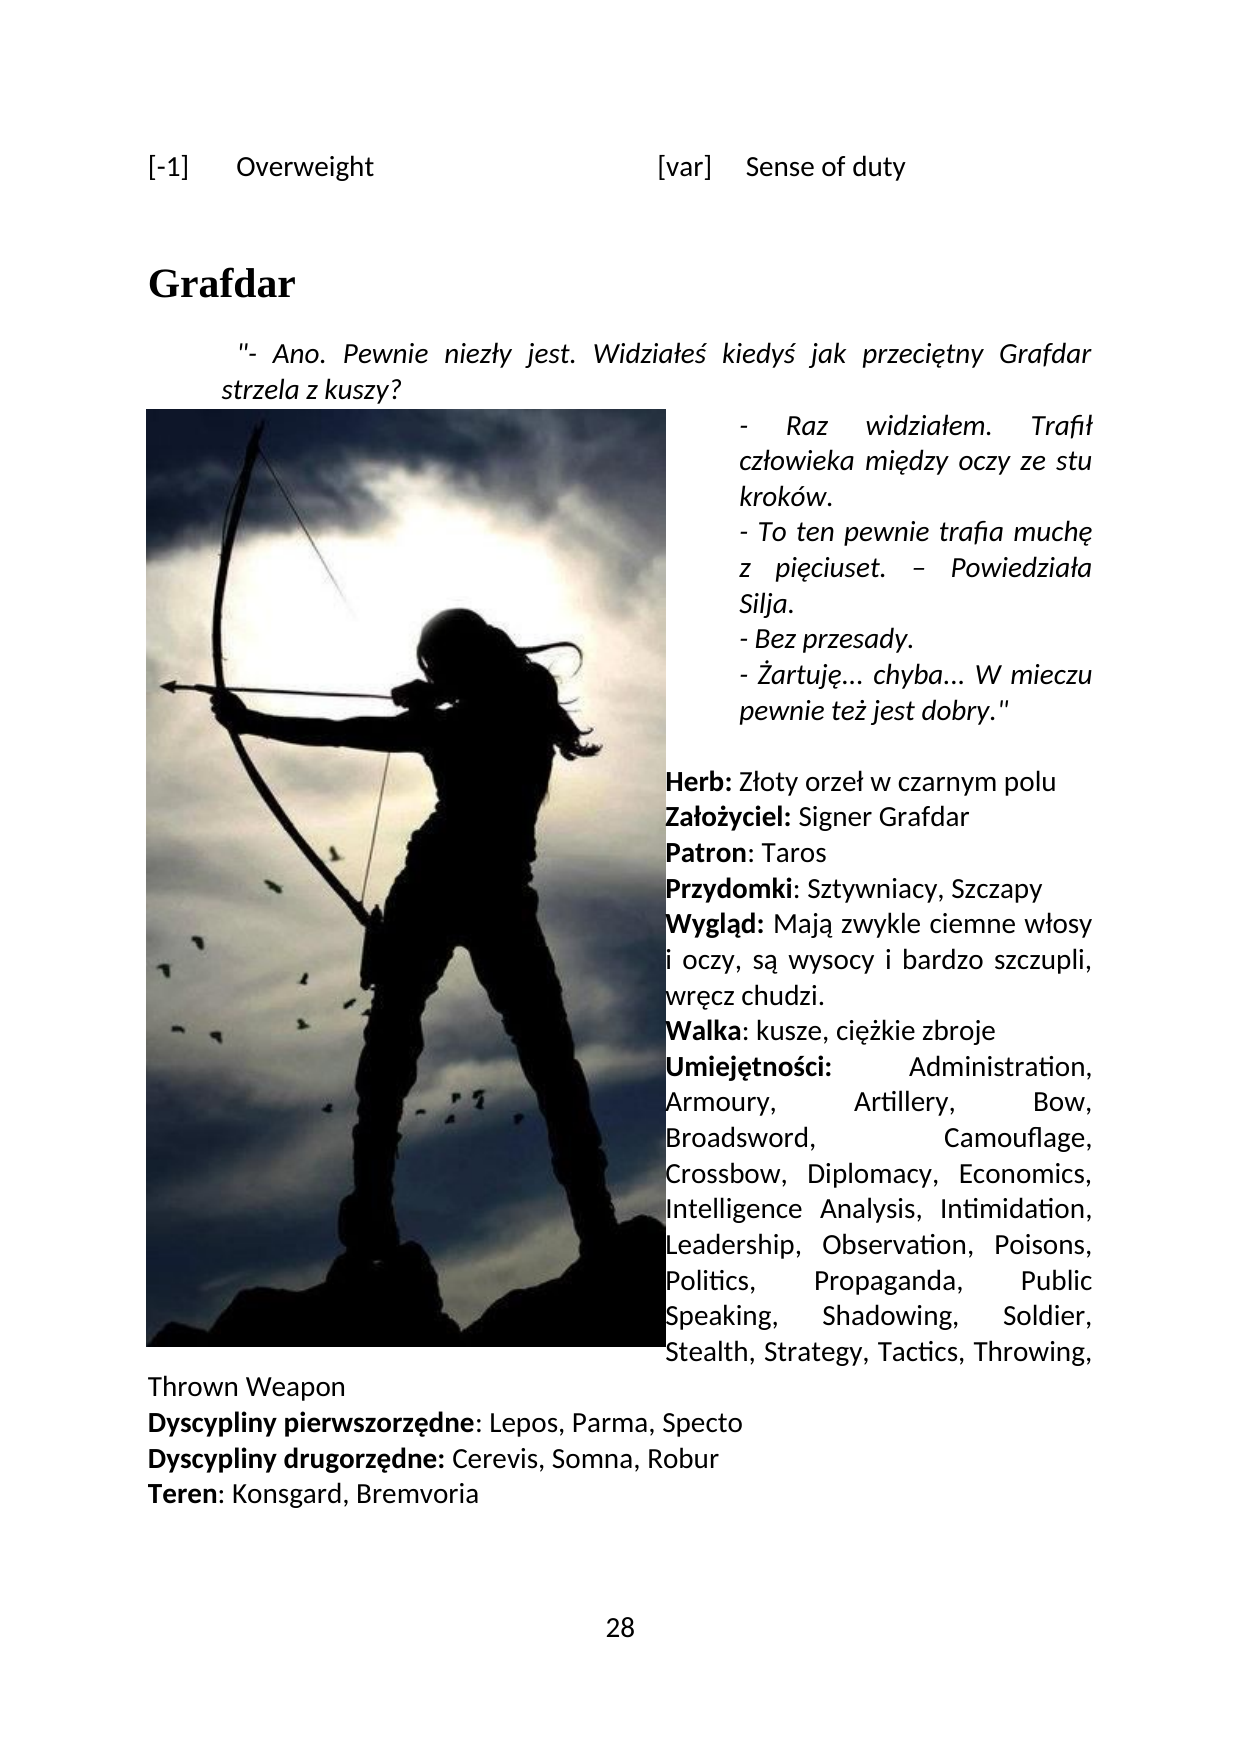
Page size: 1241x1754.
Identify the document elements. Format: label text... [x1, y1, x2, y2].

subtitle Grafdar [148, 258, 1093, 306]
picture [146, 409, 666, 1347]
text Walka: kusze, ciężkie zbroje [148, 1012, 1093, 1048]
text - Żartuję... chyba... W mieczu pewnie też jest dobry." [221, 656, 1093, 727]
text "- Ano. Pewnie niezły jest. Widziałeś kiedyś jak przeciętny Grafdar strzela z kuszy? [221, 335, 1093, 407]
text - Bez przesady. [221, 620, 1093, 656]
text - Raz widziałem. Trafił człowieka między oczy ze stu kroków. [221, 407, 1093, 513]
text [var] Sense of duty [657, 148, 1093, 183]
text Umiejętności: Administration, Armoury, Artillery, Bow, Broadsword, Camouflage, Crossbow, Diplomacy, Economics, Intelligence Analysis, Intimidation, Leadership, Observation, Poisons, Politics, Propaganda, Public Speaking, Shadowing, Soldier, Stealth, Strategy, Tactics, Throwing, Thrown Weapon [148, 1048, 1093, 1404]
text Dyscypliny drugorzędne: Cerevis, Somna, Robur [148, 1440, 1093, 1475]
text [-1] Overweight [148, 148, 583, 183]
text Przydomki: Sztywniacy, Szczapy [148, 870, 1093, 905]
text - To ten pewnie trafia muchę z pięciuset. – Powiedziała Silja. [221, 513, 1093, 620]
text Założyciel: Signer Grafdar [148, 798, 1093, 834]
text Patron: Taros [148, 834, 1093, 870]
text Dyscypliny pierwszorzędne: Lepos, Parma, Specto [148, 1404, 1093, 1440]
text Herb: Złoty orzeł w czarnym polu [148, 763, 1093, 798]
text Wygląd: Mają zwykle ciemne włosy i oczy, są wysocy i bardzo szczupli, wręcz chudzi. [148, 905, 1093, 1012]
text Teren: Konsgard, Bremvoria [148, 1475, 1093, 1511]
